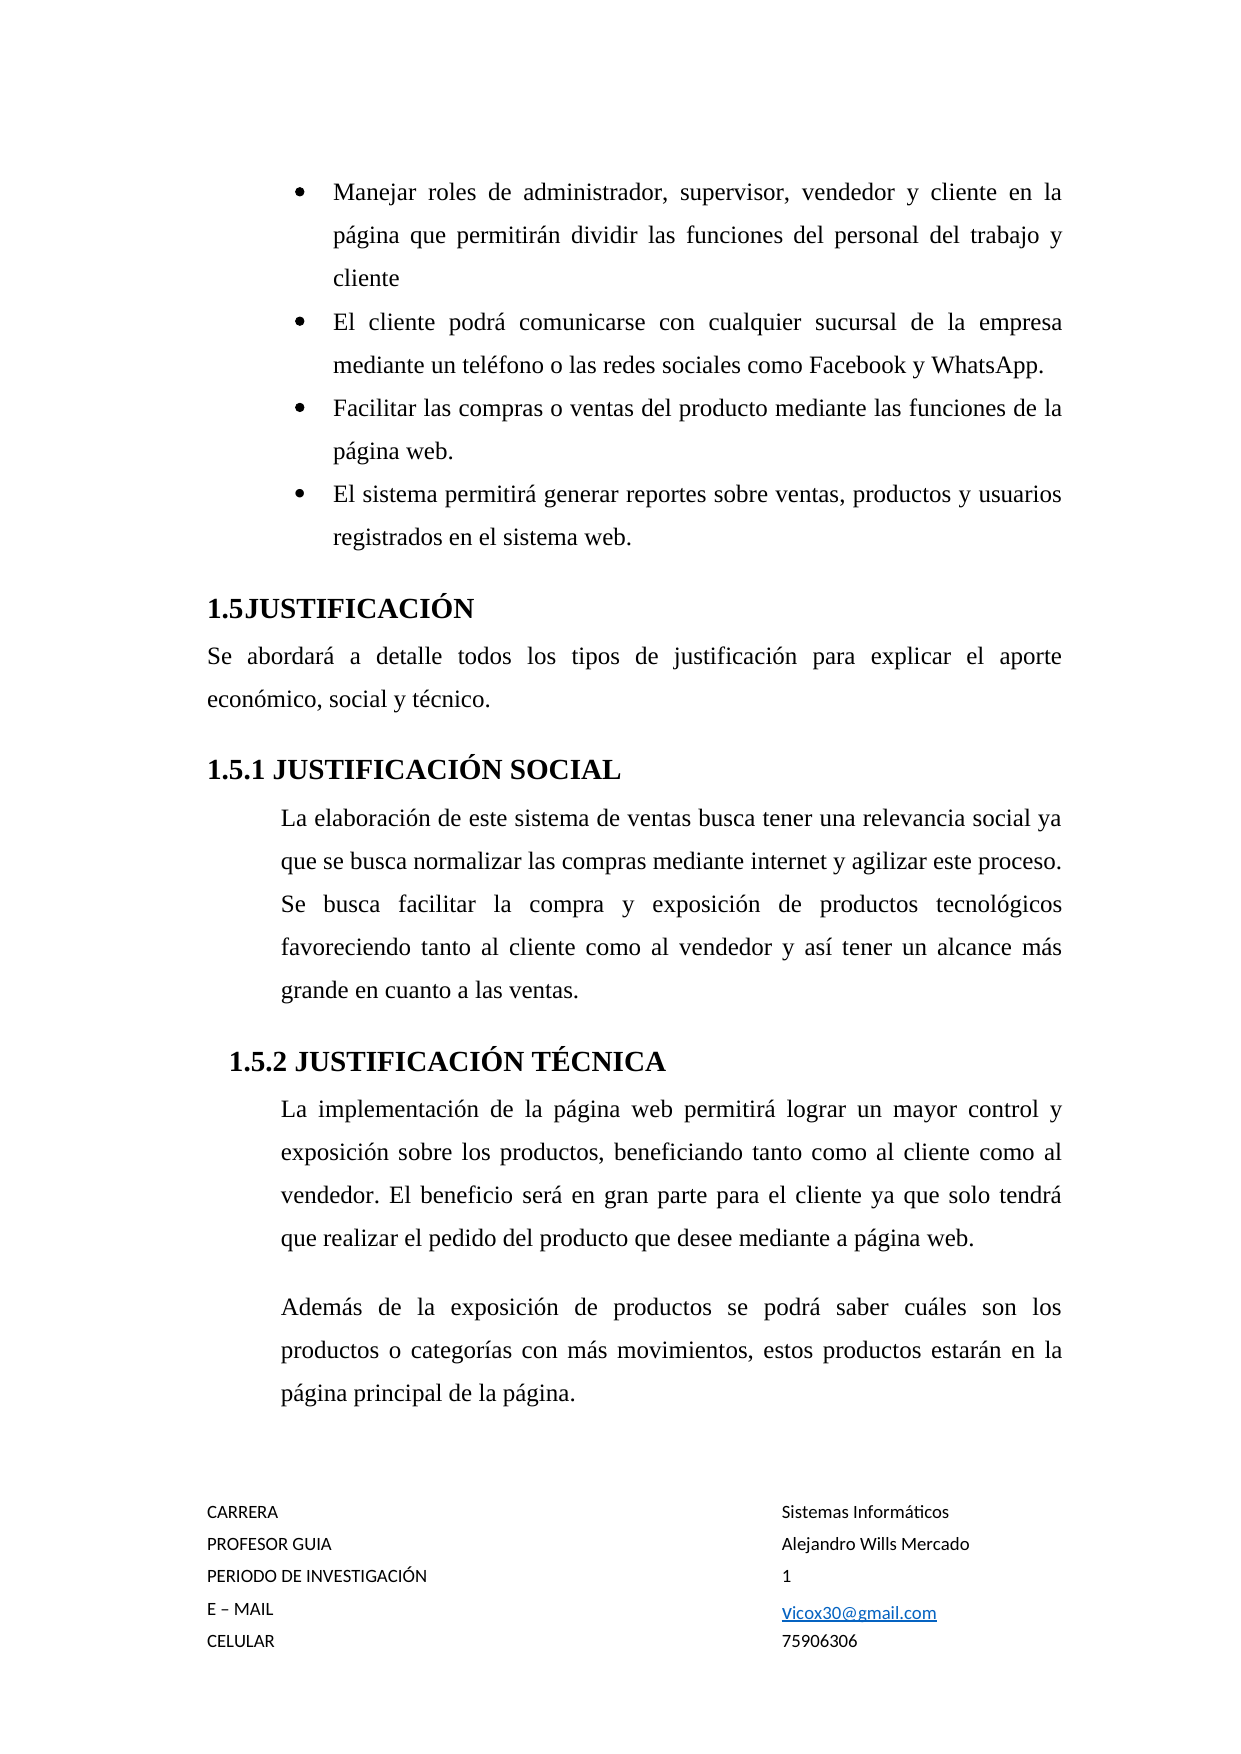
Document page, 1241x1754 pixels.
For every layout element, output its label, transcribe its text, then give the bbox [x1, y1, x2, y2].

subtitle 1.5.2 JUSTIFICACIÓN TÉCNICA [207, 1044, 1063, 1077]
list Facilitar las compras o ventas del producto mediante las funciones de la página web. [295, 393, 1063, 465]
subtitle 1.5.1 JUSTIFICACIÓN SOCIAL [207, 752, 1063, 786]
text La elaboración de este sistema de ventas busca tener una relevancia social ya que se busca normalizar las compras mediante internet y agilizar este proceso. Se busca facilitar la compra y exposición de productos tecnológicos favoreciendo tanto al cliente como al vendedor y así tener un alcance más grande en cuanto a las ventas. [281, 803, 1063, 1004]
list El sistema permitirá generar reportes sobre ventas, productos y usuarios registrados en el sistema web. [295, 479, 1063, 551]
text Se abordará a detalle todos los tipos de justificación para explicar el aporte económico, social y técnico. [207, 641, 1063, 713]
text La implementación de la página web permitirá lograr un mayor control y exposición sobre los productos, beneficiando tanto como al cliente como al vendedor. El beneficio será en gran parte para el cliente ya que solo tendrá que realizar el pedido del producto que desee mediante a página web. [281, 1094, 1063, 1252]
text Además de la exposición de productos se podrá saber cuáles son los productos o categorías con más movimientos, estos productos estarán en la página principal de la página. [281, 1292, 1063, 1407]
subtitle JUSTIFICACIÓN [207, 591, 1063, 624]
list Manejar roles de administrador, supervisor, vendedor y cliente en la página que permitirán dividir las funciones del personal del trabajo y cliente [295, 177, 1063, 292]
list El cliente podrá comunicarse con cualquier sucursal de la empresa mediante un teléfono o las redes sociales como Facebook y WhatsApp. [295, 307, 1063, 378]
